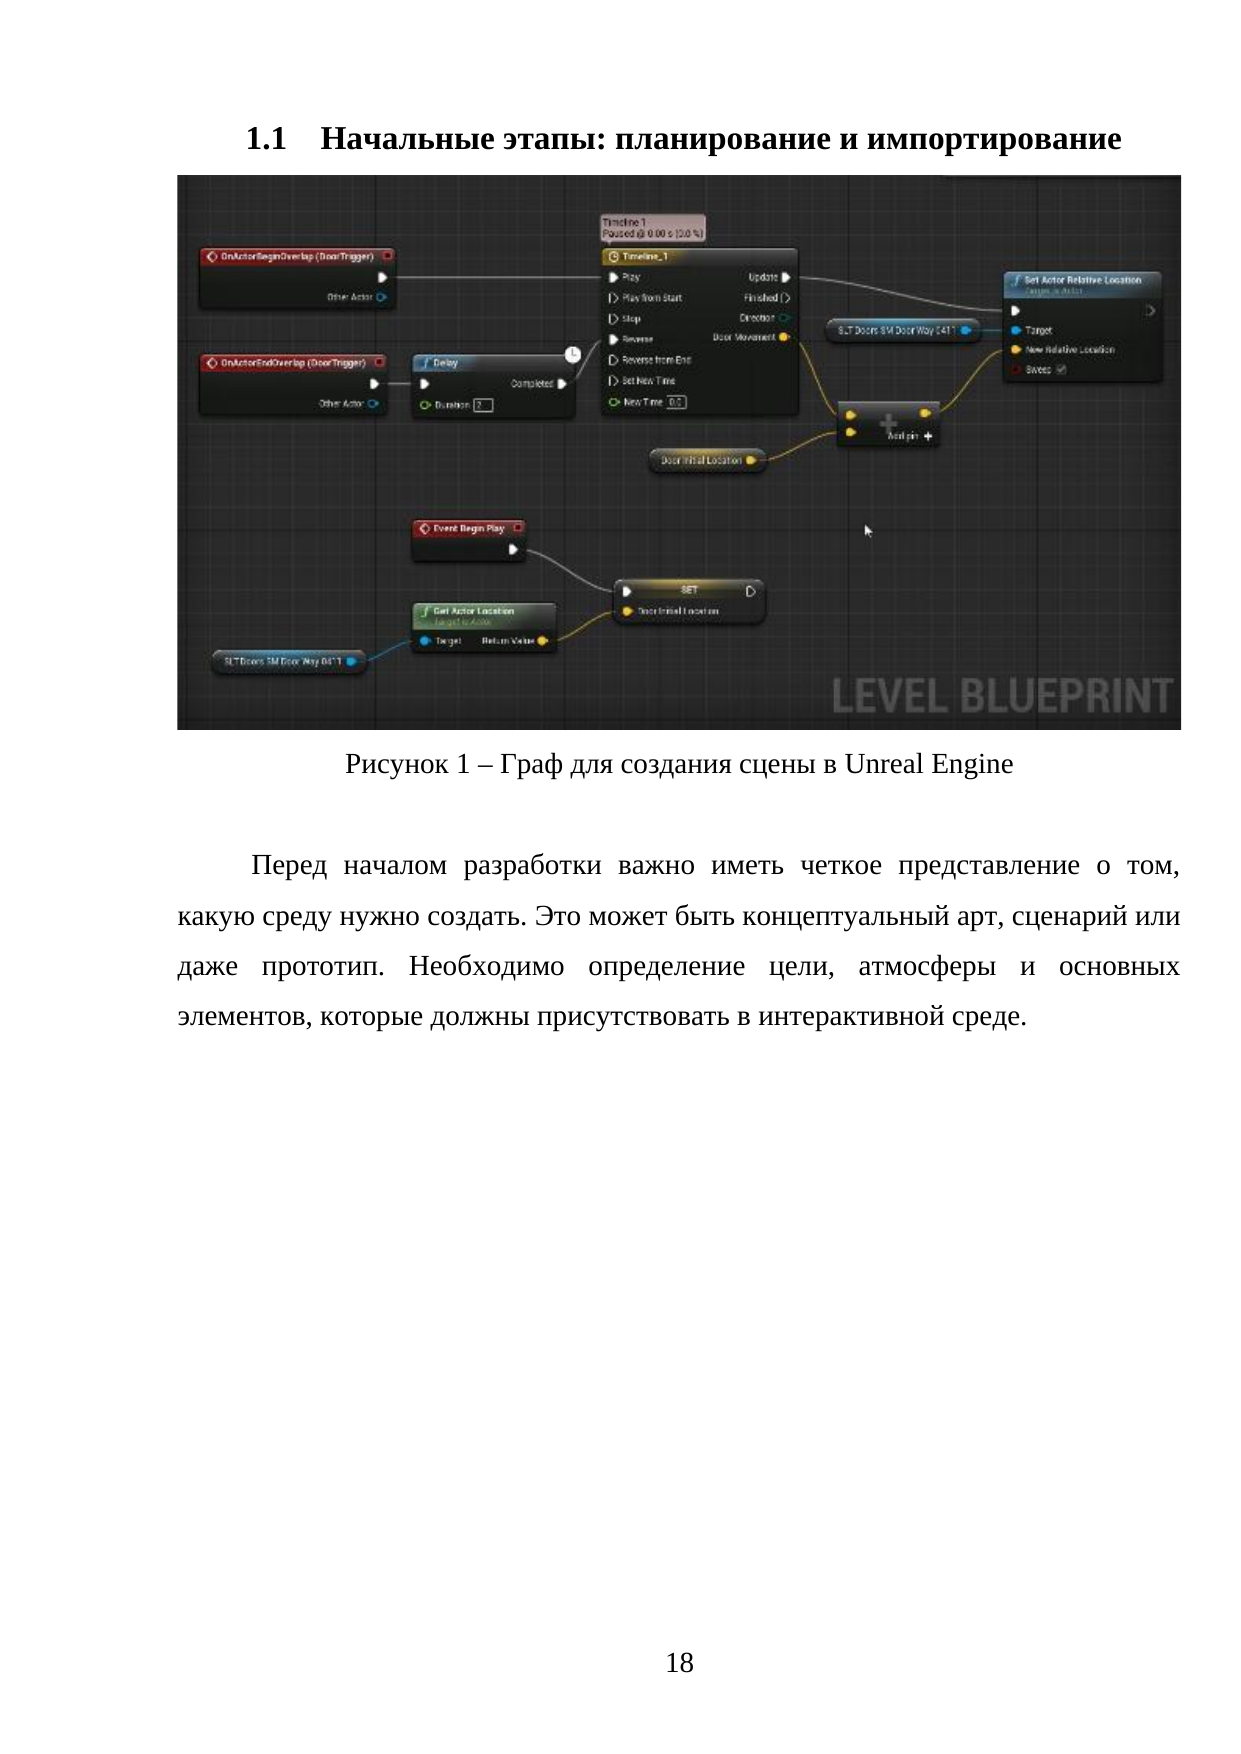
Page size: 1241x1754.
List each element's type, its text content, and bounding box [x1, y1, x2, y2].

list Начальные этапы: планирование и импортирование [186, 118, 1181, 156]
text Рисунок 1 – Граф для создания сцены в Unreal Engine [177, 747, 1181, 780]
picture [177, 175, 1182, 730]
text Перед началом разработки важно иметь четкое представление о том, какую среду нужно создать. Это может быть концептуальный арт, сценарий или даже прототип. Необходимо определение цели, атмосферы и основных элементов, которые должны присутствовать в интерактивной среде. [177, 847, 1181, 1032]
